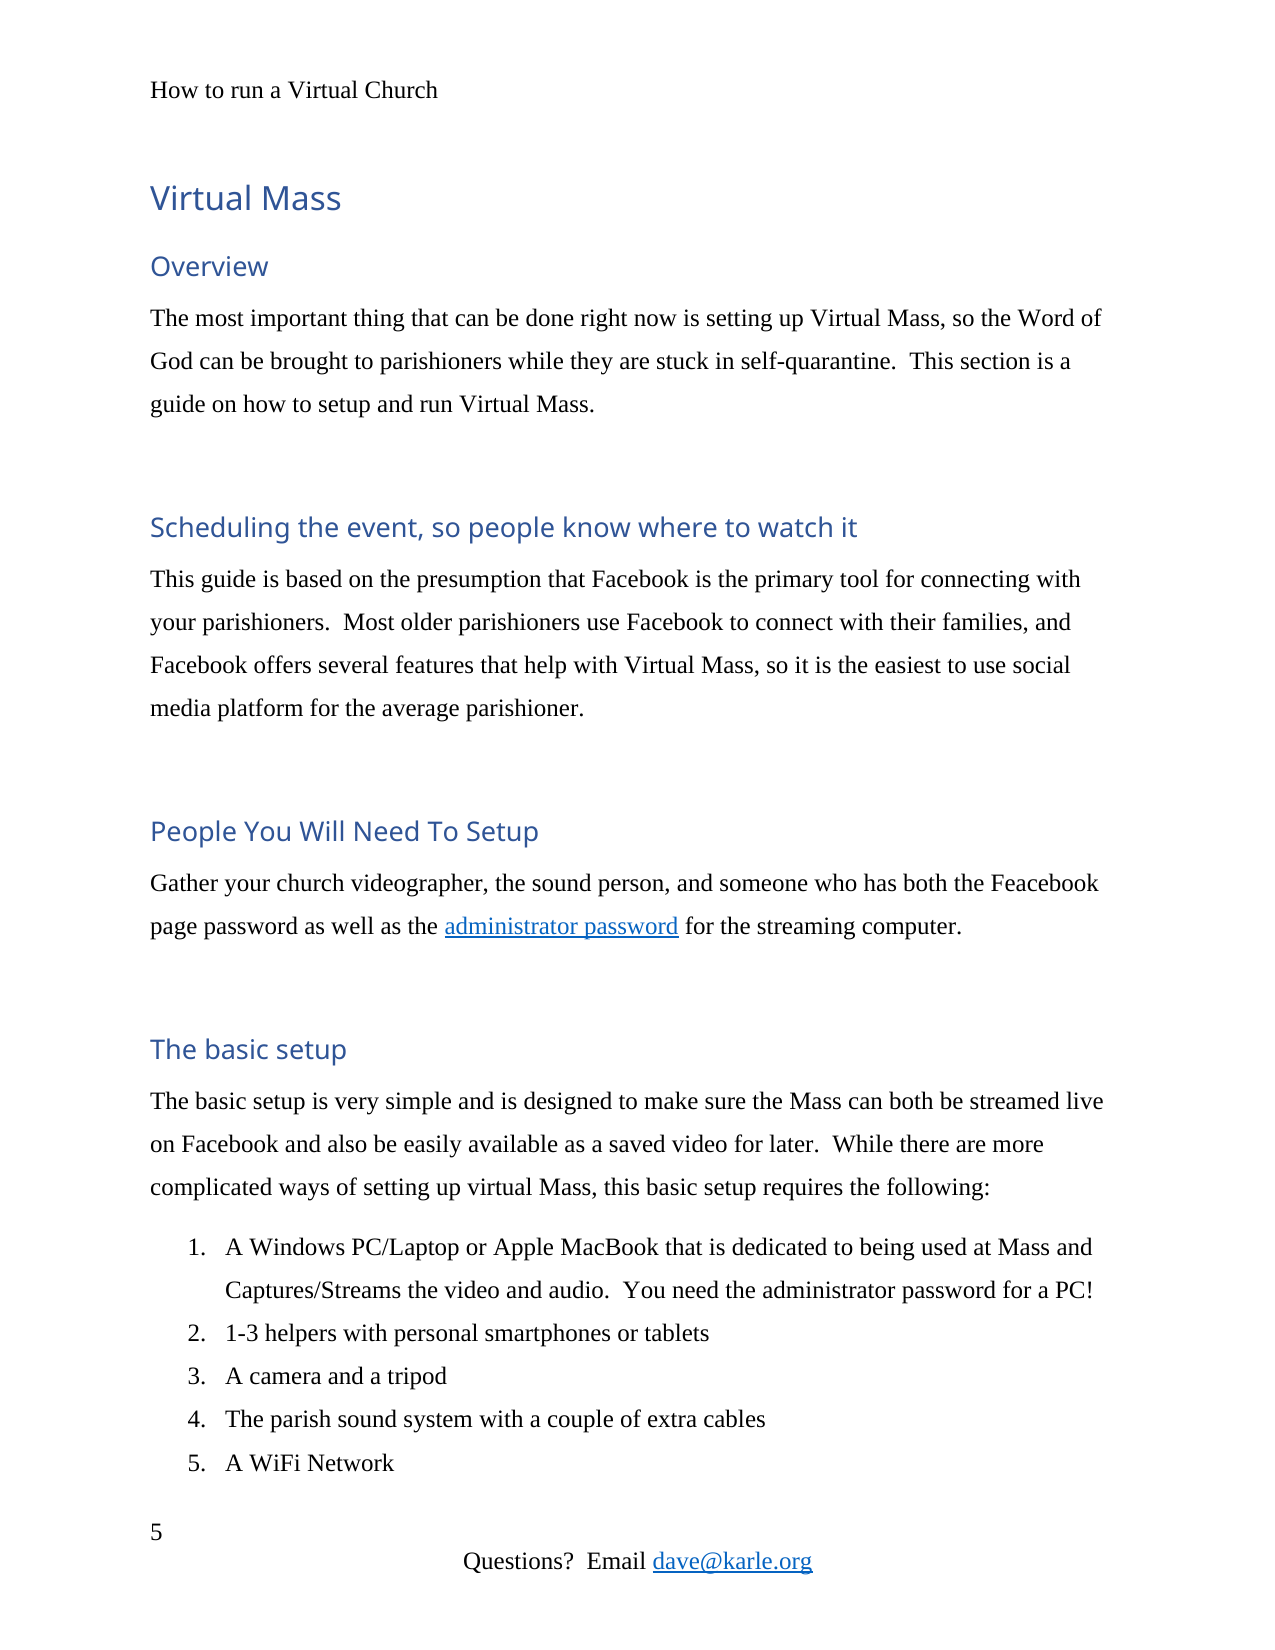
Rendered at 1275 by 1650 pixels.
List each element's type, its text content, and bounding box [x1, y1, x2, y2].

list The parish sound system with a couple of extra cables [187, 1404, 1125, 1433]
text The most important thing that can be done right now is setting up Virtual Mass, so the Word of God can be brought to parishioners while they are stuck in self-quarantine. This section is a guide on how to setup and run Virtual Mass. [150, 303, 1125, 418]
subtitle Virtual Mass [150, 175, 1125, 220]
list 1-3 helpers with personal smartphones or tablets [187, 1318, 1125, 1347]
subtitle Overview [150, 247, 1125, 284]
text Gather your church videographer, the sound person, and someone who has both the Feacebook page password as well as the administrator password for the streaming computer. [150, 868, 1125, 940]
list A WiFi Network [187, 1448, 1125, 1476]
subtitle The basic setup [150, 1031, 1125, 1068]
subtitle People You Will Need To Setup [150, 813, 1125, 849]
text This guide is based on the presumption that Facebook is the primary tool for connecting with your parishioners. Most older parishioners use Facebook to connect with their families, and Facebook offers several features that help with Virtual Mass, so it is the easiest to use social media platform for the average parishioner. [150, 564, 1125, 722]
list A camera and a tripod [187, 1361, 1125, 1390]
list A Windows PC/Laptop or Apple MacBook that is dedicated to being used at Mass and Captures/Streams the video and audio. You need the administrator password for a PC! [187, 1232, 1125, 1304]
text The basic setup is very simple and is designed to make sure the Mass can both be streamed live on Facebook and also be easily available as a saved video for later. While there are more complicated ways of setting up virtual Mass, this basic setup requires the following: [150, 1086, 1125, 1201]
subtitle Scheduling the event, so people know where to watch it [150, 508, 1125, 545]
